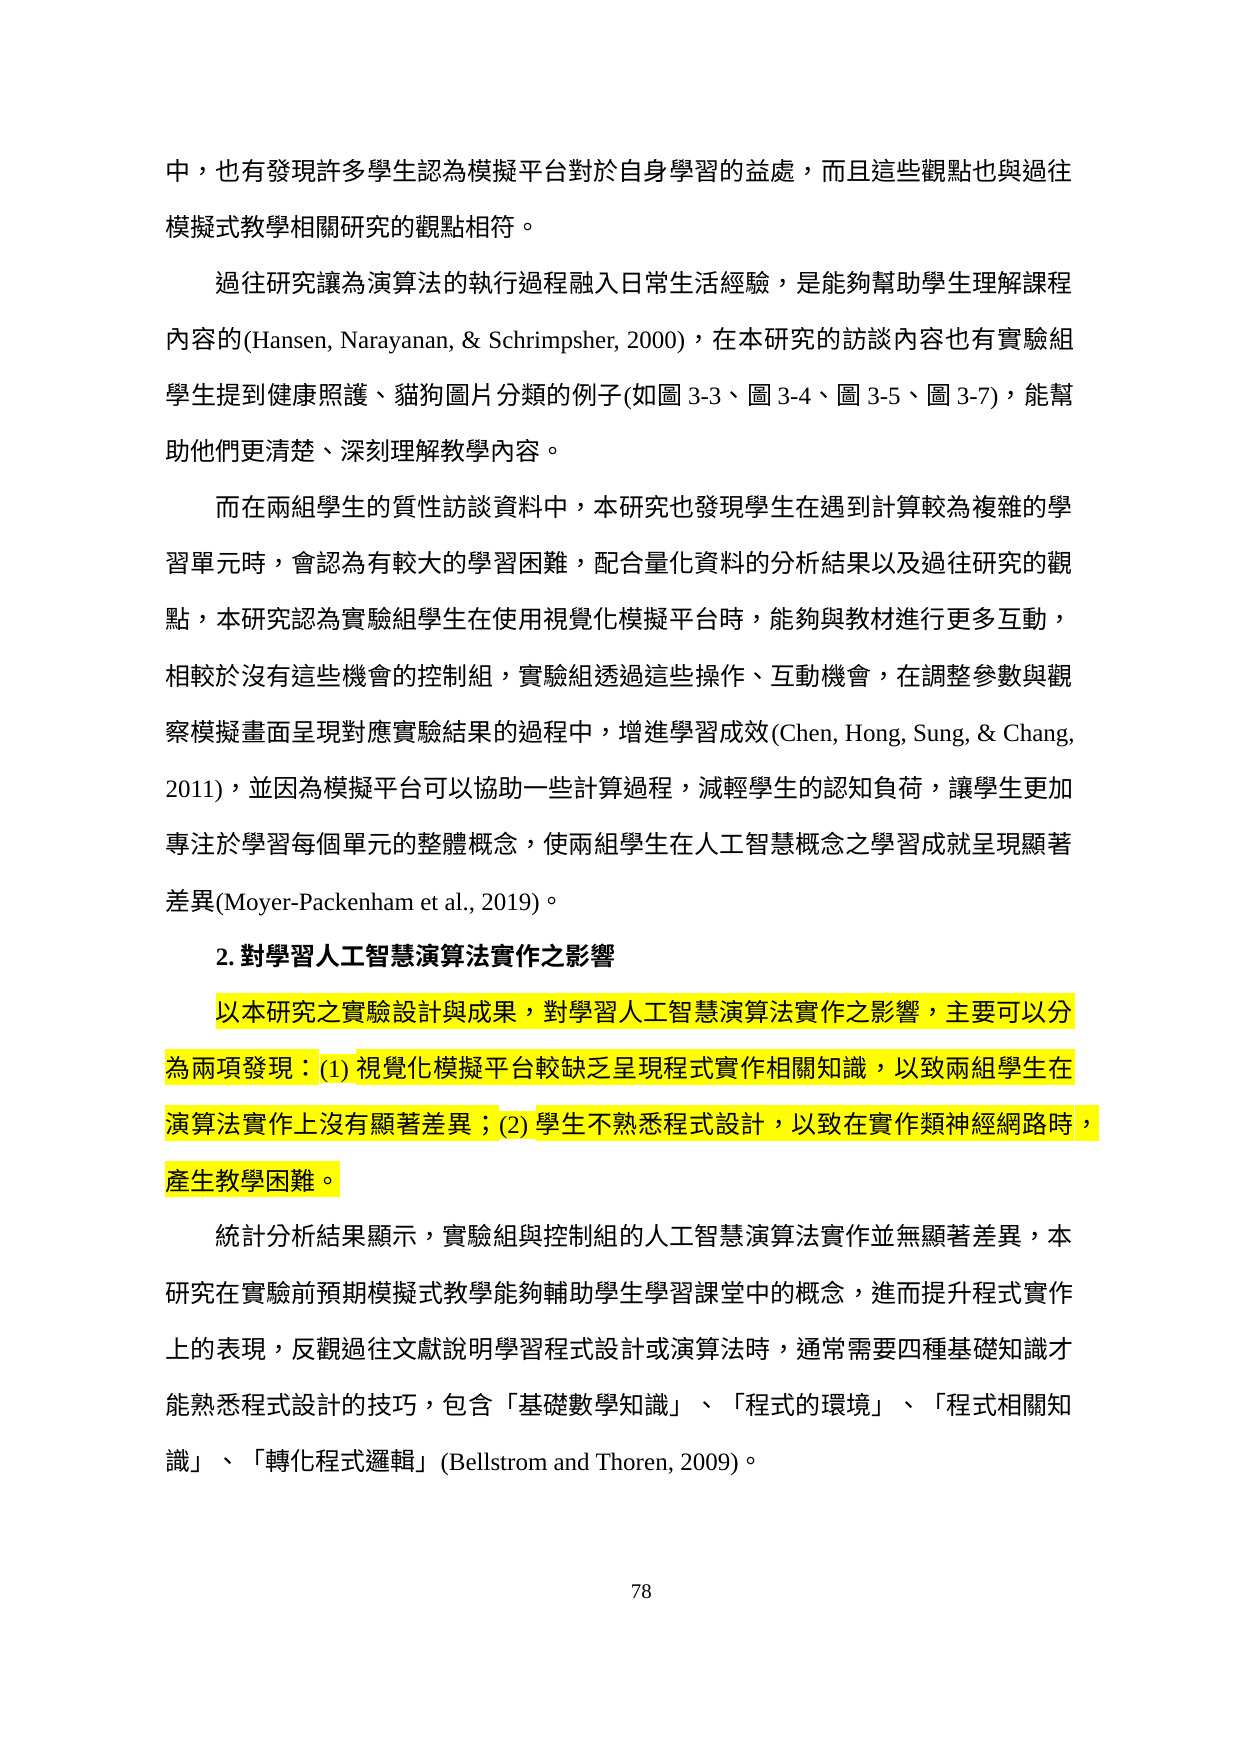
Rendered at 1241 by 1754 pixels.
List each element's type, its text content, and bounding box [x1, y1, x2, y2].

text 以本研究之實驗設計與成果，對學習人工智慧演算法實作之影響，主要可以分為兩項發現：(1) 視覺化模擬平台較缺乏呈現程式實作相關知識，以致兩組學生在演算法實作上沒有顯著差異；(2) 學生不熟悉程式設計，以致在實作類神經網路時，產生教學困難。 [165, 992, 1075, 1198]
text 過往研究讓為演算法的執行過程融入日常生活經驗，是能夠幫助學生理解課程內容的(Hansen, Narayanan, & Schrimpsher, 2000)，在本研究的訪談內容也有實驗組學生提到健康照護、貓狗圖片分類的例子(如圖3-3、圖3-4、圖3-5、圖3-7)，能幫助他們更清楚、深刻理解教學內容。 [165, 262, 1075, 469]
text 而在兩組學生的質性訪談資料中，本研究也發現學生在遇到計算較為複雜的學習單元時，會認為有較大的學習困難，配合量化資料的分析結果以及過往研究的觀點，本研究認為實驗組學生在使用視覺化模擬平台時，能夠與教材進行更多互動，相較於沒有這些機會的控制組，實驗組透過這些操作、互動機會，在調整參數與觀察模擬畫面呈現對應實驗結果的過程中，增進學習成效(Chen, Hong, Sung, & Chang, 2011)，並因為模擬平台可以協助一些計算過程，減輕學生的認知負荷，讓學生更加專注於學習每個單元的整體概念，使兩組學生在人工智慧概念之學習成就呈現顯著差異(Moyer-Packenham et al., 2019)。 [165, 487, 1075, 918]
text 2. 對學習人工智慧演算法實作之影響 [165, 936, 1075, 974]
text 統計分析結果顯示，實驗組與控制組的人工智慧演算法實作並無顯著差異，本研究在實驗前預期模擬式教學能夠輔助學生學習課堂中的概念，進而提升程式實作上的表現，反觀過往文獻說明學習程式設計或演算法時，通常需要四種基礎知識才能熟悉程式設計的技巧，包含「基礎數學知識」、「程式的環境」、「程式相關知識」、「轉化程式邏輯」(Bellstrom and Thoren, 2009)。 [165, 1216, 1075, 1479]
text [165, 151, 1075, 244]
